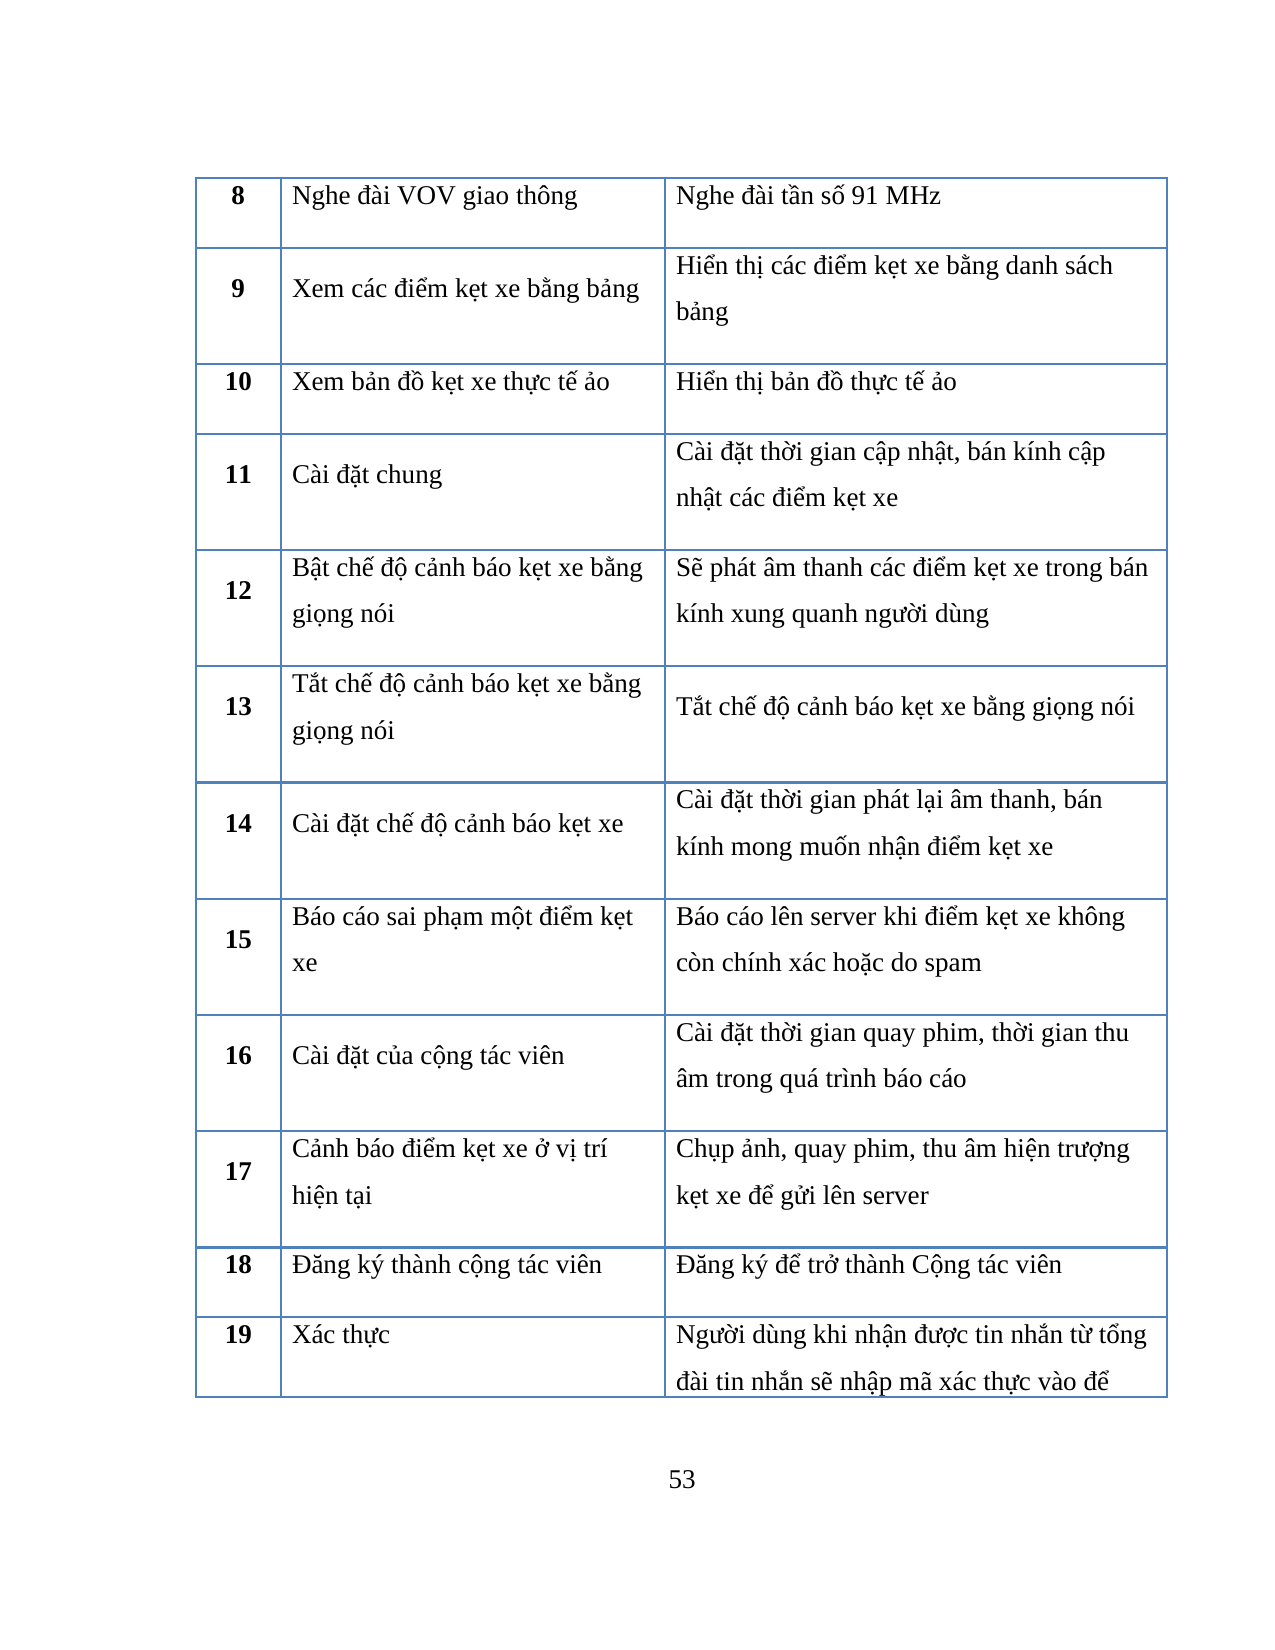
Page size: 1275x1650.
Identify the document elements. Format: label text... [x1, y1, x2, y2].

table_cell Chụp ảnh, quay phim, thu âm hiện trượng kẹt xe để gửi lên server [666, 1132, 1166, 1246]
table_cell Cài đặt thời gian phát lại âm thanh, bán kính mong muốn nhận điểm kẹt xe [666, 784, 1166, 898]
table_cell Sẽ phát âm thanh các điểm kẹt xe trong bán kính xung quanh người dùng [666, 551, 1166, 665]
table_cell 8 [197, 179, 280, 247]
table_cell Tắt chế độ cảnh báo kẹt xe bằng giọng nói [282, 667, 664, 781]
table_cell 18 [197, 1249, 280, 1316]
table_cell Xác thực [282, 1318, 664, 1396]
table_cell Cài đặt thời gian quay phim, thời gian thu âm trong quá trình báo cáo [666, 1016, 1166, 1130]
table_cell Xem các điểm kẹt xe bằng bảng [282, 249, 664, 363]
table_cell Báo cáo sai phạm một điểm kẹt xe [282, 900, 664, 1014]
table_cell Cài đặt của cộng tác viên [282, 1016, 664, 1130]
table_cell 11 [197, 435, 280, 549]
table_cell Cài đặt chế độ cảnh báo kẹt xe [282, 784, 664, 898]
table_cell Nghe đài VOV giao thông [282, 179, 664, 247]
table_cell 13 [197, 667, 280, 781]
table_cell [666, 1318, 1166, 1396]
table_cell Tắt chế độ cảnh báo kẹt xe bằng giọng nói [666, 667, 1166, 781]
table_cell 9 [197, 249, 280, 363]
table_cell Cài đặt thời gian cập nhật, bán kính cập nhật các điểm kẹt xe [666, 435, 1166, 549]
table_cell 12 [197, 551, 280, 665]
table_cell 10 [197, 365, 280, 433]
table_cell Xem bản đồ kẹt xe thực tế ảo [282, 365, 664, 433]
table_cell Hiển thị bản đồ thực tế ảo [666, 365, 1166, 433]
table_cell Hiển thị các điểm kẹt xe bằng danh sách bảng [666, 249, 1166, 363]
table_cell Nghe đài tần số 91 MHz [666, 179, 1166, 247]
table_cell Báo cáo lên server khi điểm kẹt xe không còn chính xác hoặc do spam [666, 900, 1166, 1014]
table_cell 16 [197, 1016, 280, 1130]
table_cell Đăng ký thành cộng tác viên [282, 1249, 664, 1316]
table_cell 19 [197, 1318, 280, 1396]
table_cell 17 [197, 1132, 280, 1246]
table_cell Đăng ký để trở thành Cộng tác viên [666, 1249, 1166, 1316]
table_cell Cài đặt chung [282, 435, 664, 549]
table_cell Cảnh báo điểm kẹt xe ở vị trí hiện tại [282, 1132, 664, 1246]
table_cell 14 [197, 784, 280, 898]
table_cell 15 [197, 900, 280, 1014]
table_cell Bật chế độ cảnh báo kẹt xe bằng giọng nói [282, 551, 664, 665]
